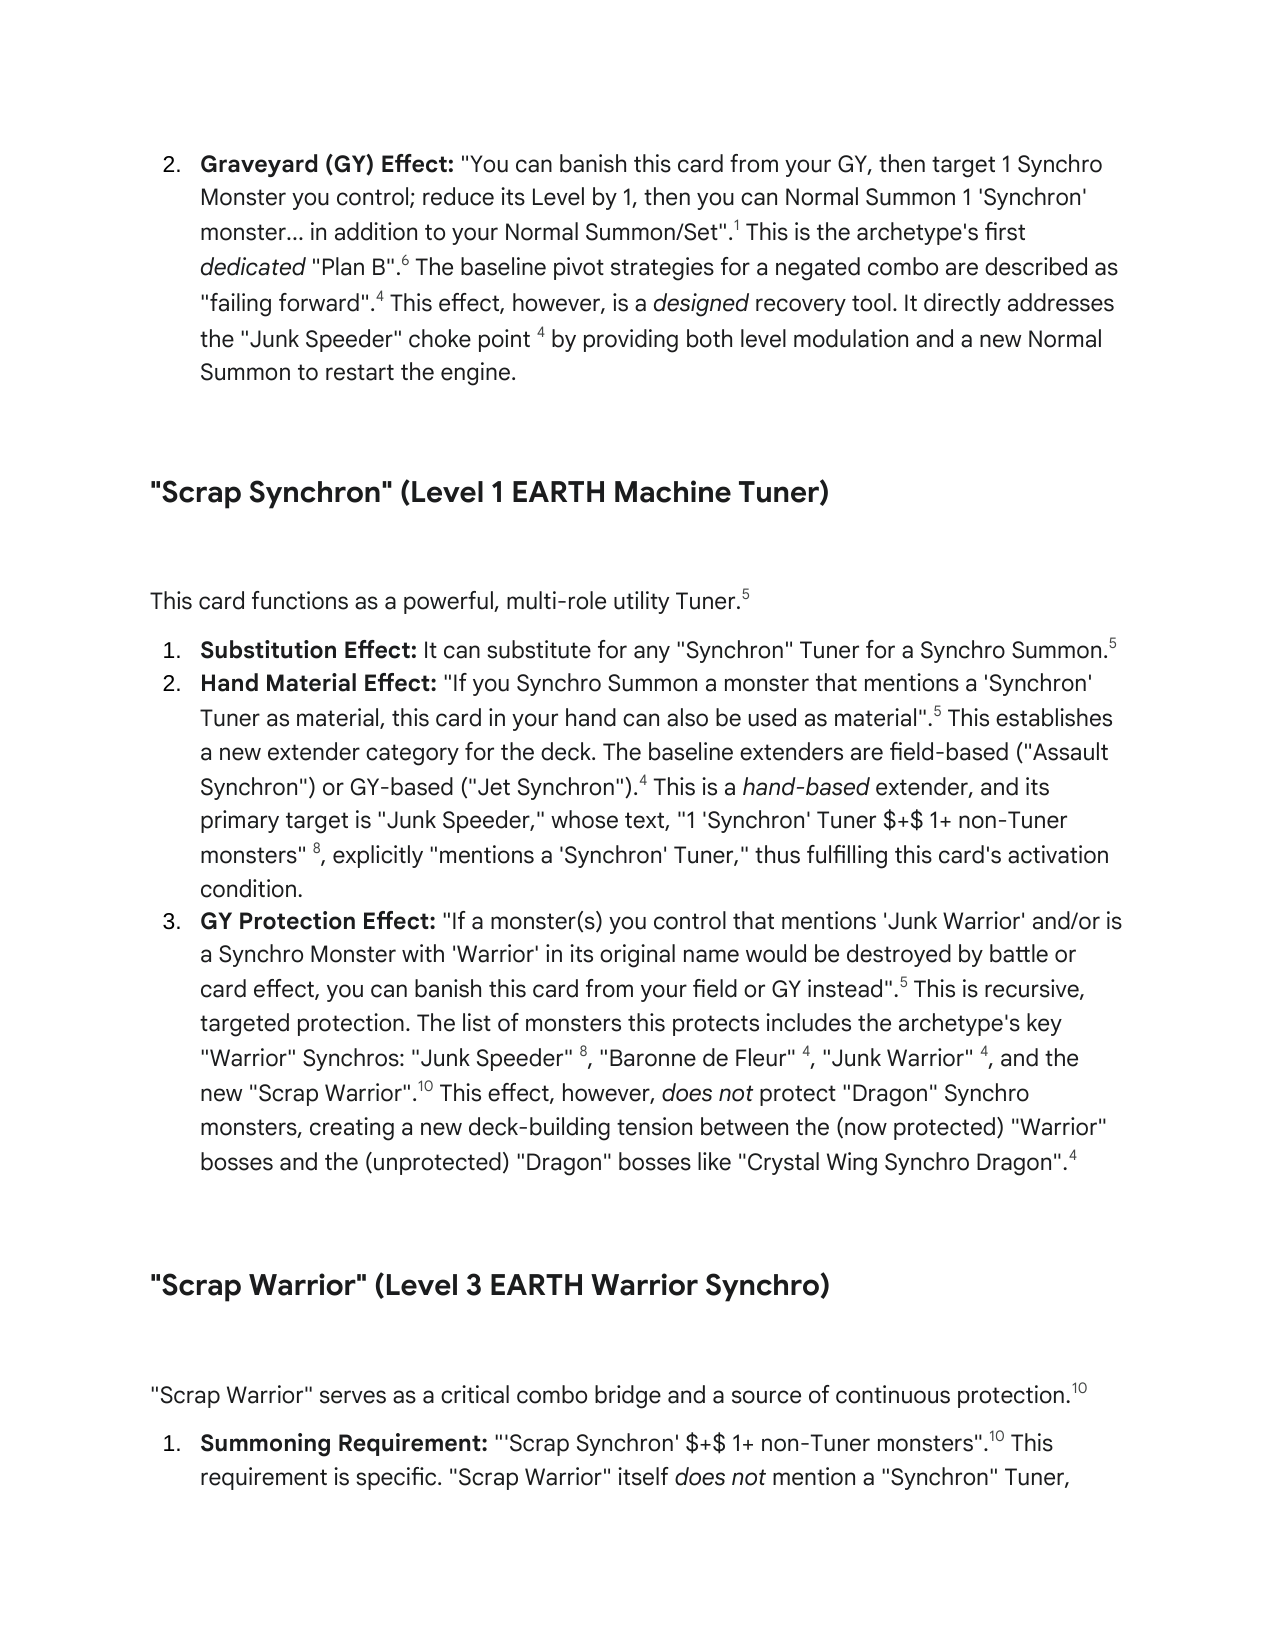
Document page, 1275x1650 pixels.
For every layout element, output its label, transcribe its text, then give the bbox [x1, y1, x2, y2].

list GY Protection Effect: "If a monster(s) you control that mentions 'Junk Warrior' and/or is a Synchro Monster with 'Warrior' in its original name would be destroyed by battle or card effect, you can banish this card from your field or GY instead".5 This is recursive, targeted protection. The list of monsters this protects includes the archetype's key "Warrior" Synchros: "Junk Speeder" 8, "Baronne de Fleur" 4, "Junk Warrior" 4, and the new "Scrap Warrior".10 This effect, however, does not protect "Dragon" Synchro monsters, creating a new deck-building tension between the (now protected) "Warrior" bosses and the (unprotected) "Dragon" bosses like "Crystal Wing Synchro Dragon".4 [162, 908, 1125, 1177]
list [162, 1428, 1125, 1492]
subtitle "Scrap Warrior" (Level 3 EARTH Warrior Synchro) [150, 1267, 1125, 1304]
text This card functions as a powerful, multi-role utility Tuner.5 [150, 586, 1125, 617]
subtitle "Scrap Synchron" (Level 1 EARTH Machine Tuner) [150, 474, 1125, 510]
text "Scrap Warrior" serves as a critical combo bridge and a source of continuous protection.10 [150, 1379, 1125, 1411]
list Hand Material Effect: "If you Synchro Summon a monster that mentions a 'Synchron' Tuner as material, this card in your hand can also be used as material".5 This establishes a new extender category for the deck. The baseline extenders are field-based ("Assault Synchron") or GY-based ("Jet Synchron").4 This is a hand-based extender, and its primary target is "Junk Speeder," whose text, "1 'Synchron' Tuner $+$ 1+ non-Tuner monsters" 8, explicitly "mentions a 'Synchron' Tuner," thus fulfilling this card's activation condition. [162, 669, 1125, 904]
list Substitution Effect: It can substitute for any "Synchron" Tuner for a Synchro Summon.5 [162, 634, 1125, 665]
list Graveyard (GY) Effect: "You can banish this card from your GY, then target 1 Synchro Monster you control; reduce its Level by 1, then you can Normal Summon 1 'Synchron' monster... in addition to your Normal Summon/Set".1 This is the archetype's first dedicated "Plan B".6 The baseline pivot strategies for a negated combo are described as "failing forward".4 This effect, however, is a designed recovery tool. It directly addresses the "Junk Speeder" choke point 4 by providing both level modulation and a new Normal Summon to restart the engine. [162, 150, 1125, 387]
